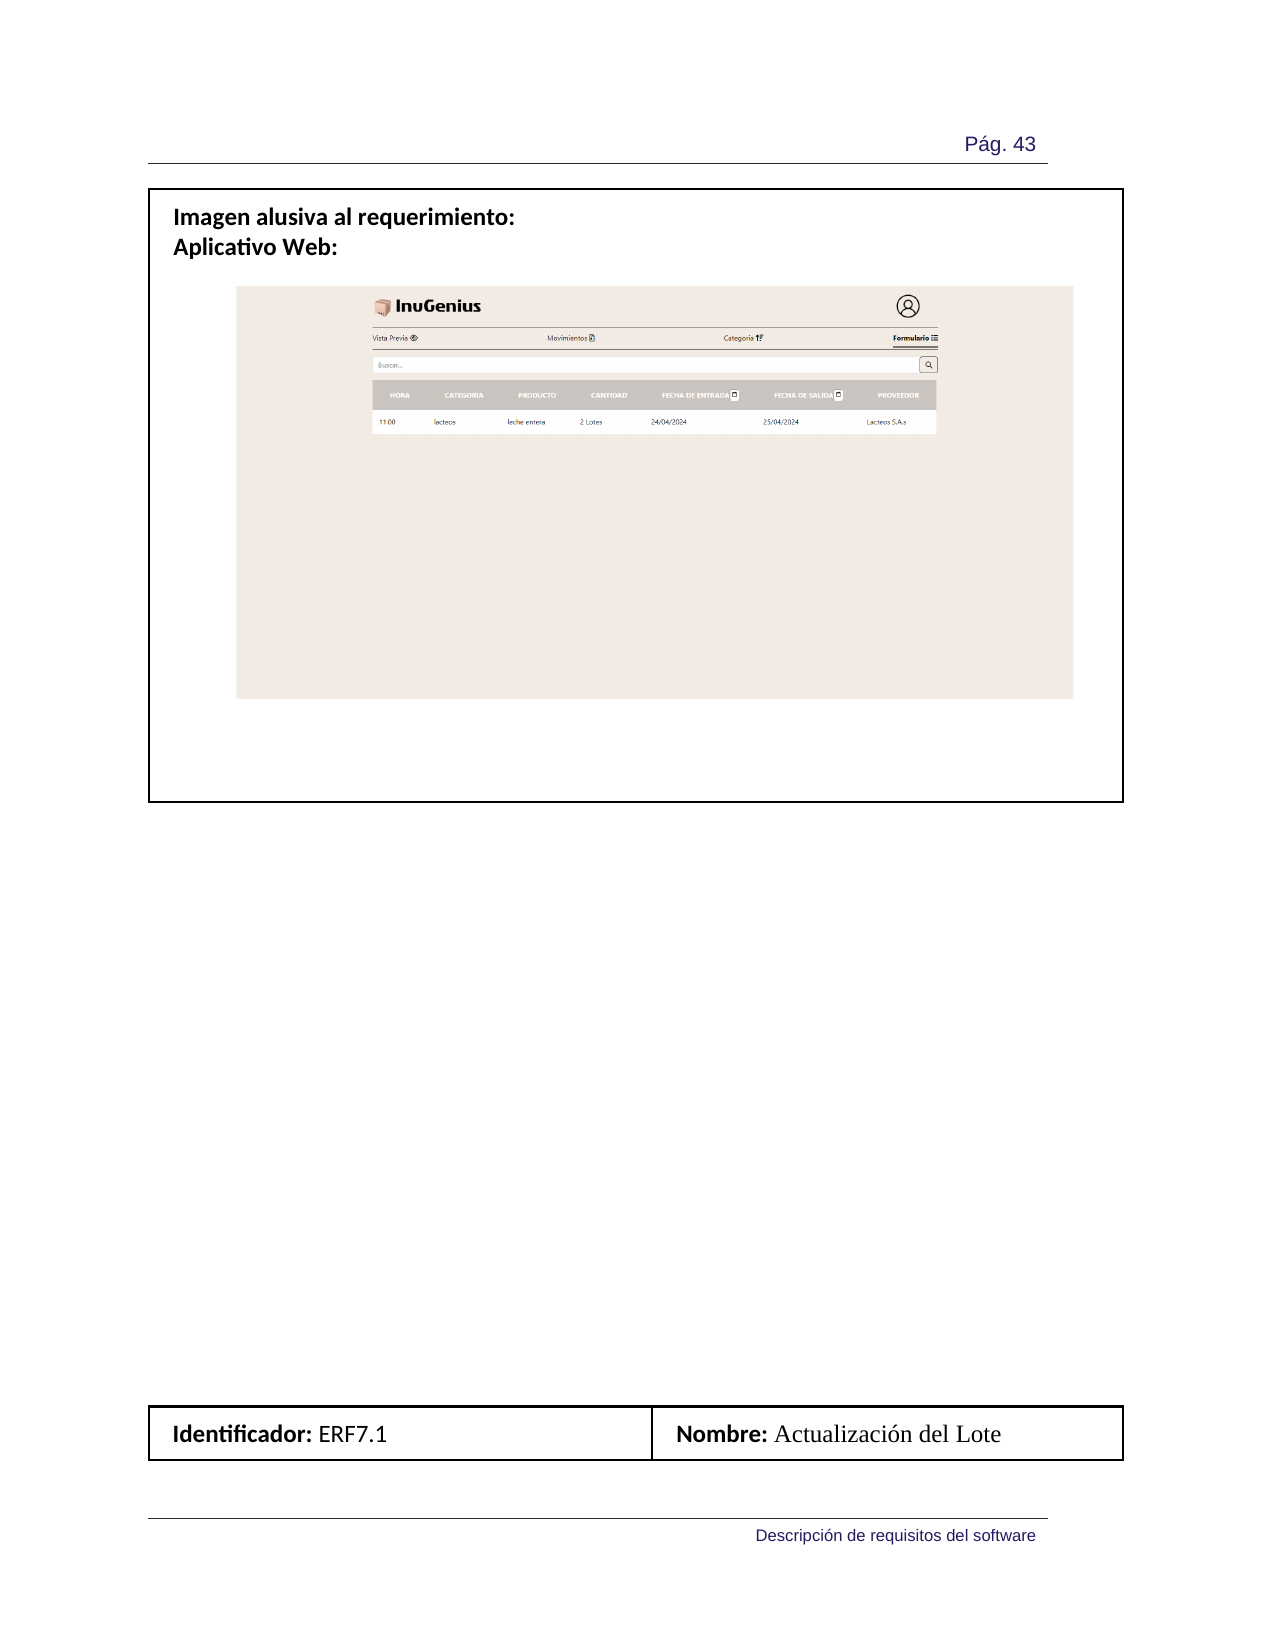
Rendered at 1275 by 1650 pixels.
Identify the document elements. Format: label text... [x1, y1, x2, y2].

picture [236, 286, 1074, 699]
table_header Nombre: Actualización del Lote [653, 1408, 1122, 1459]
table_header Identificador: ERF7.1 [150, 1408, 651, 1459]
table_header Imagen alusiva al requerimiento: Aplicativo Web: [150, 190, 1122, 801]
